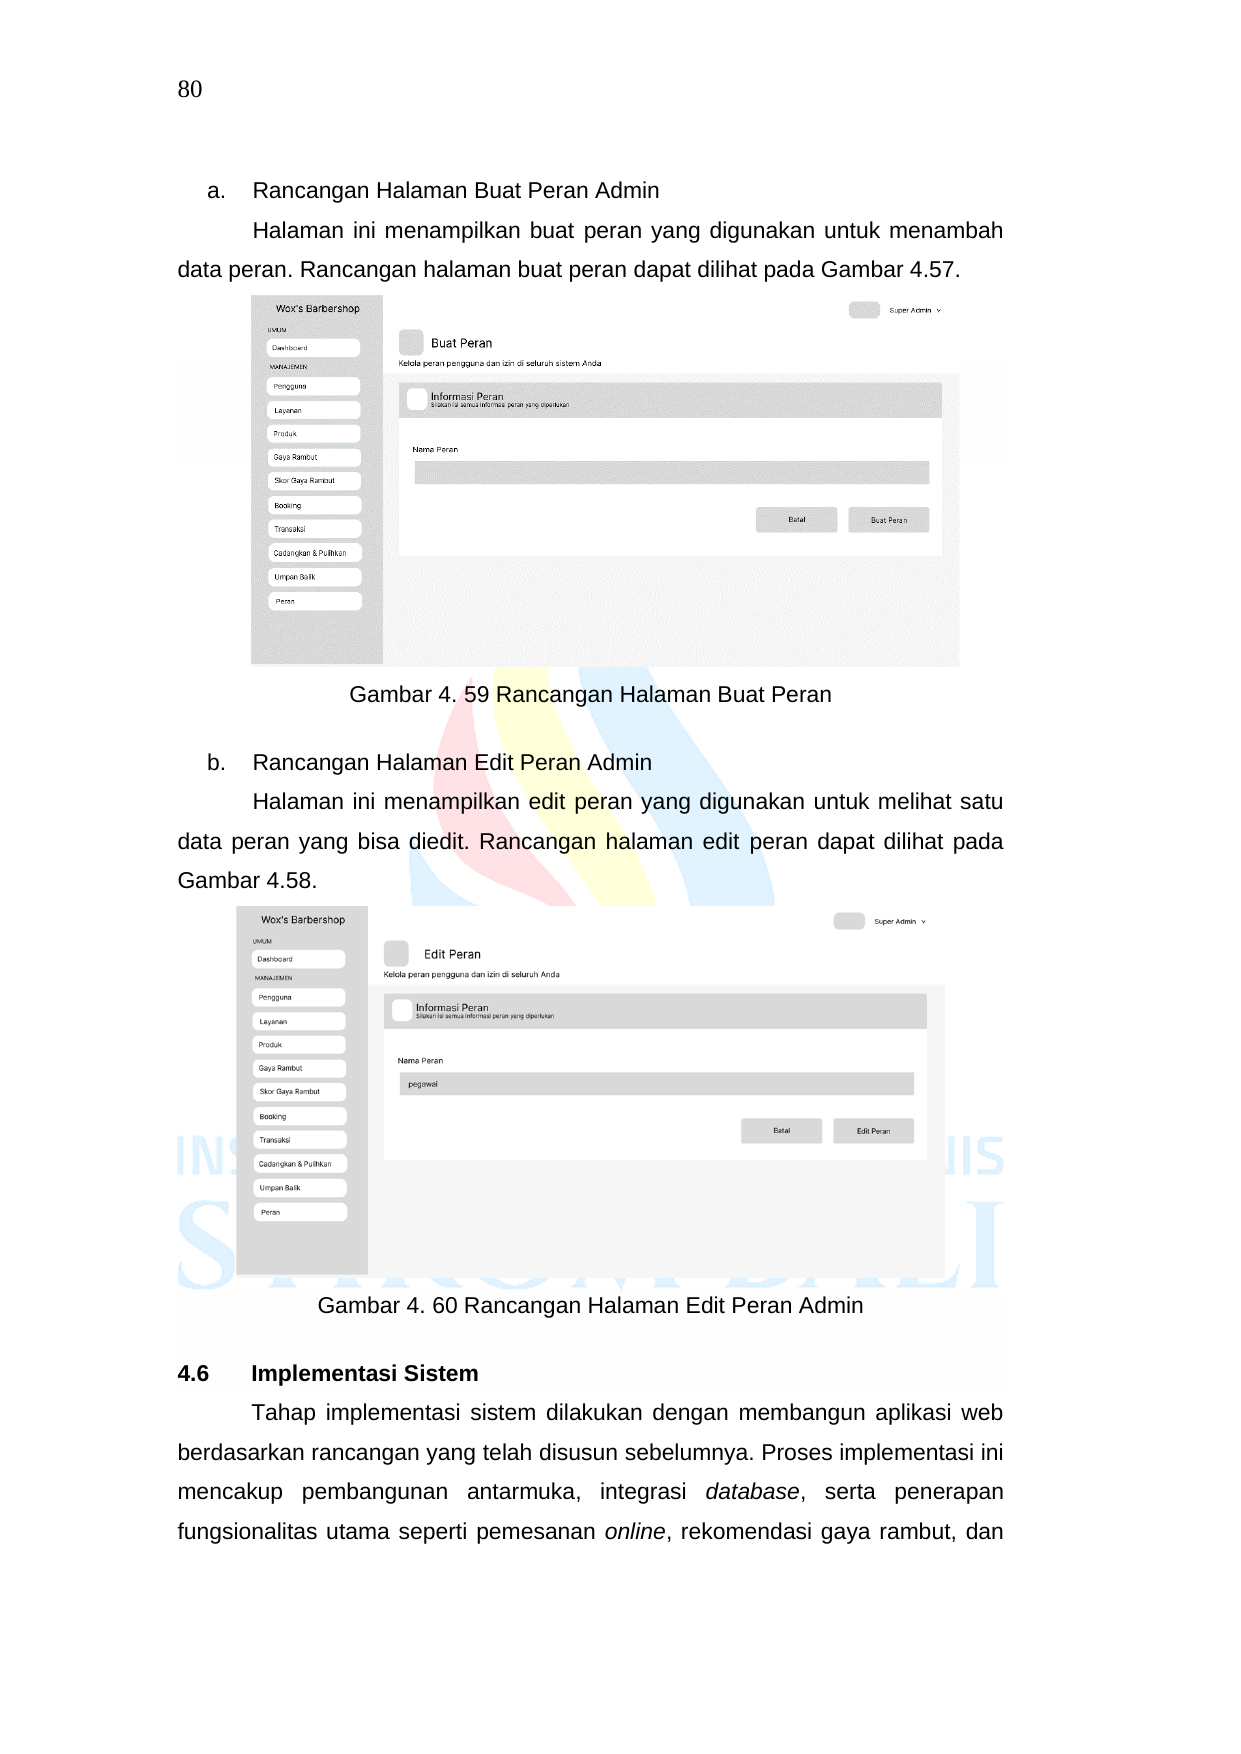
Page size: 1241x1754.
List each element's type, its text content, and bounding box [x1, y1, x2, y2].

text Halaman ini menampilkan edit peran yang digunakan untuk melihat satu data peran yang bisa diedit. Rancangan halaman edit peran dapat dilihat pada Gambar 4.58. [177, 788, 1004, 893]
list Rancangan Halaman Edit Peran Admin [207, 749, 1004, 775]
picture [251, 295, 960, 667]
text Gambar 4. 59 Rancangan Halaman Buat Peran [177, 681, 1004, 707]
text Gambar 4. 60 Rancangan Halaman Edit Peran Admin [177, 1292, 1004, 1318]
subtitle Implementasi Sistem [177, 1360, 1004, 1386]
list Rancangan Halaman Buat Peran Admin [207, 177, 1004, 203]
picture [236, 906, 945, 1278]
text Halaman ini menampilkan buat peran yang digunakan untuk menambah data peran. Rancangan halaman buat peran dapat dilihat pada Gambar 4.57. [177, 217, 1004, 282]
